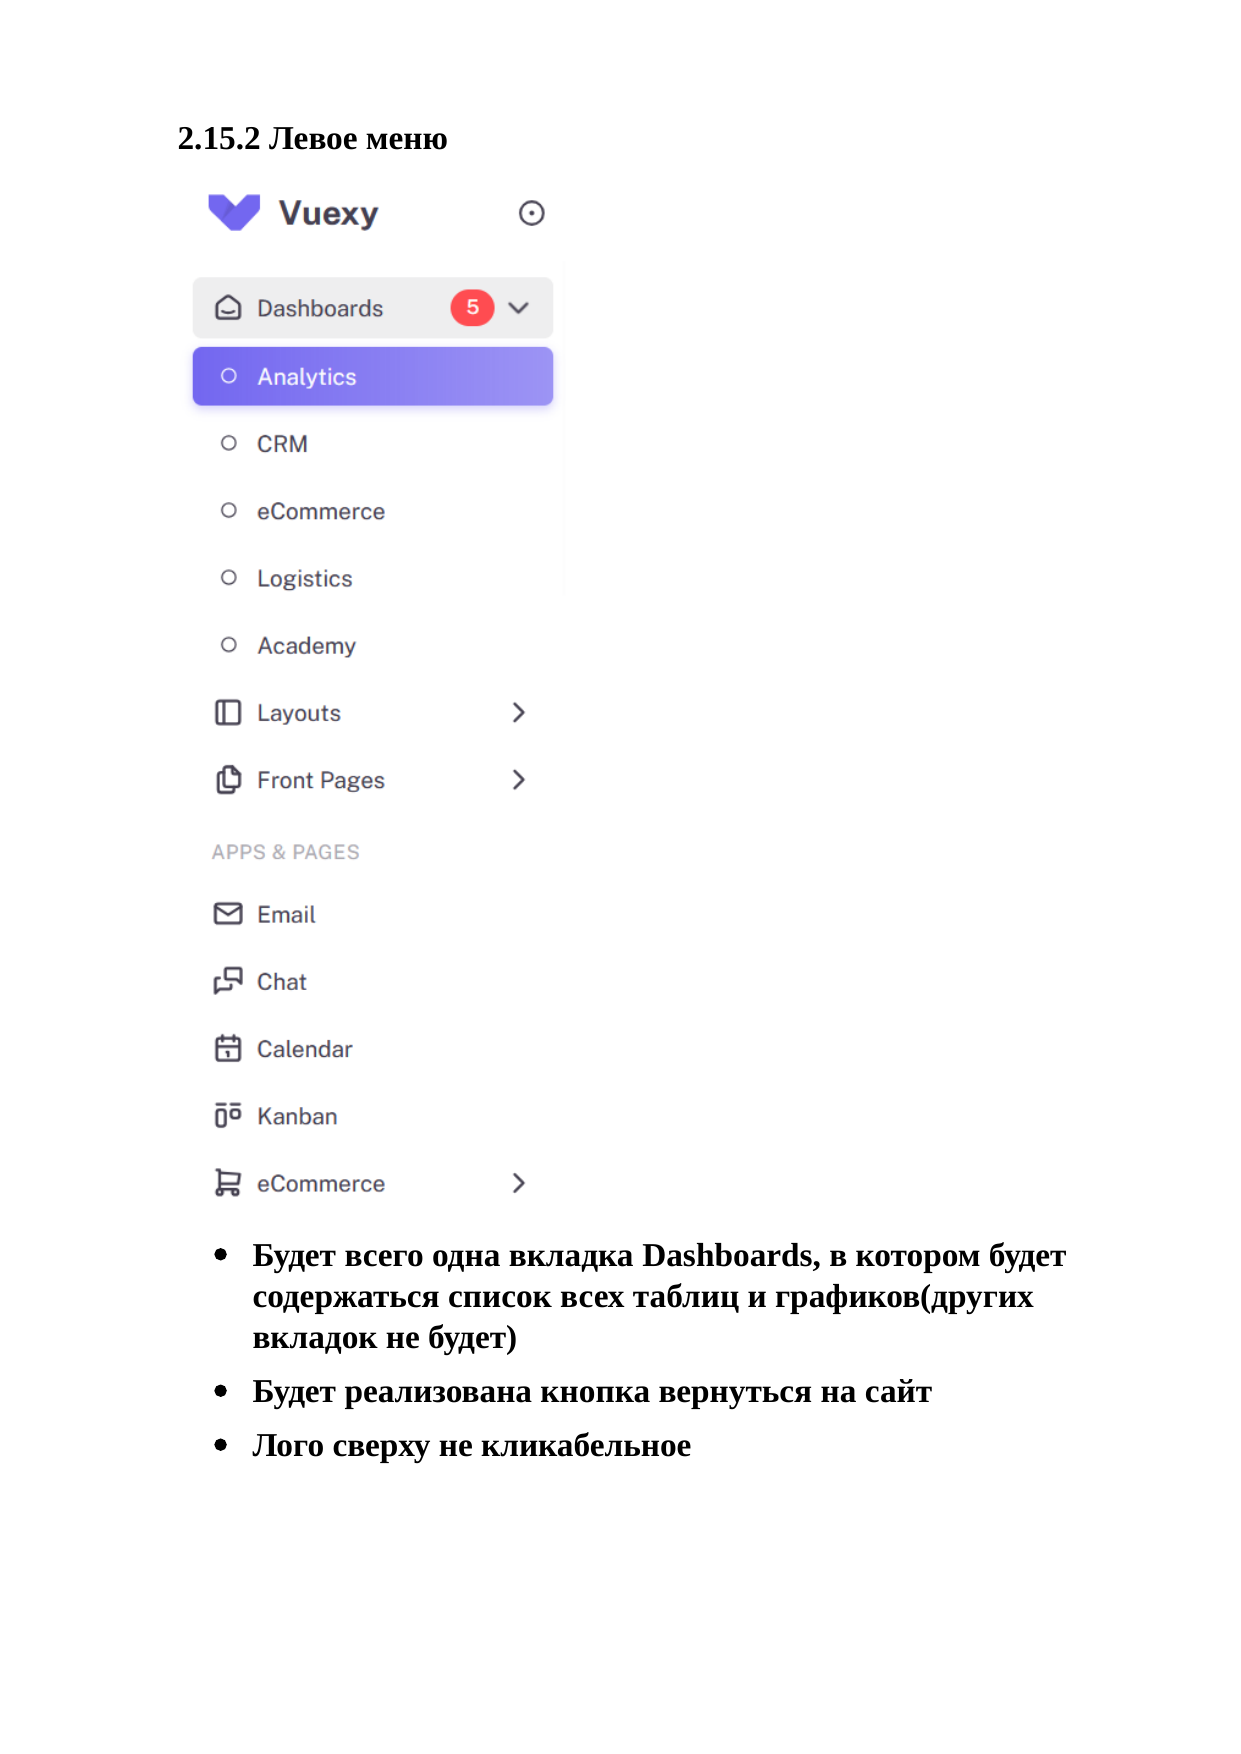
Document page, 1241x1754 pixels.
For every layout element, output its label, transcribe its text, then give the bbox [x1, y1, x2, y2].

list Лого сверху не кликабельное [215, 1425, 1152, 1463]
list Будет реализована кнопка вернуться на сайт [215, 1371, 1152, 1410]
text 2.15.2 Левое меню [177, 118, 1152, 156]
list Будет всего одна вкладка Dashboards, в котором будет содержаться список всех таблиц и графиков(других вкладок не будет) [215, 1235, 1152, 1356]
picture [177, 172, 568, 1221]
